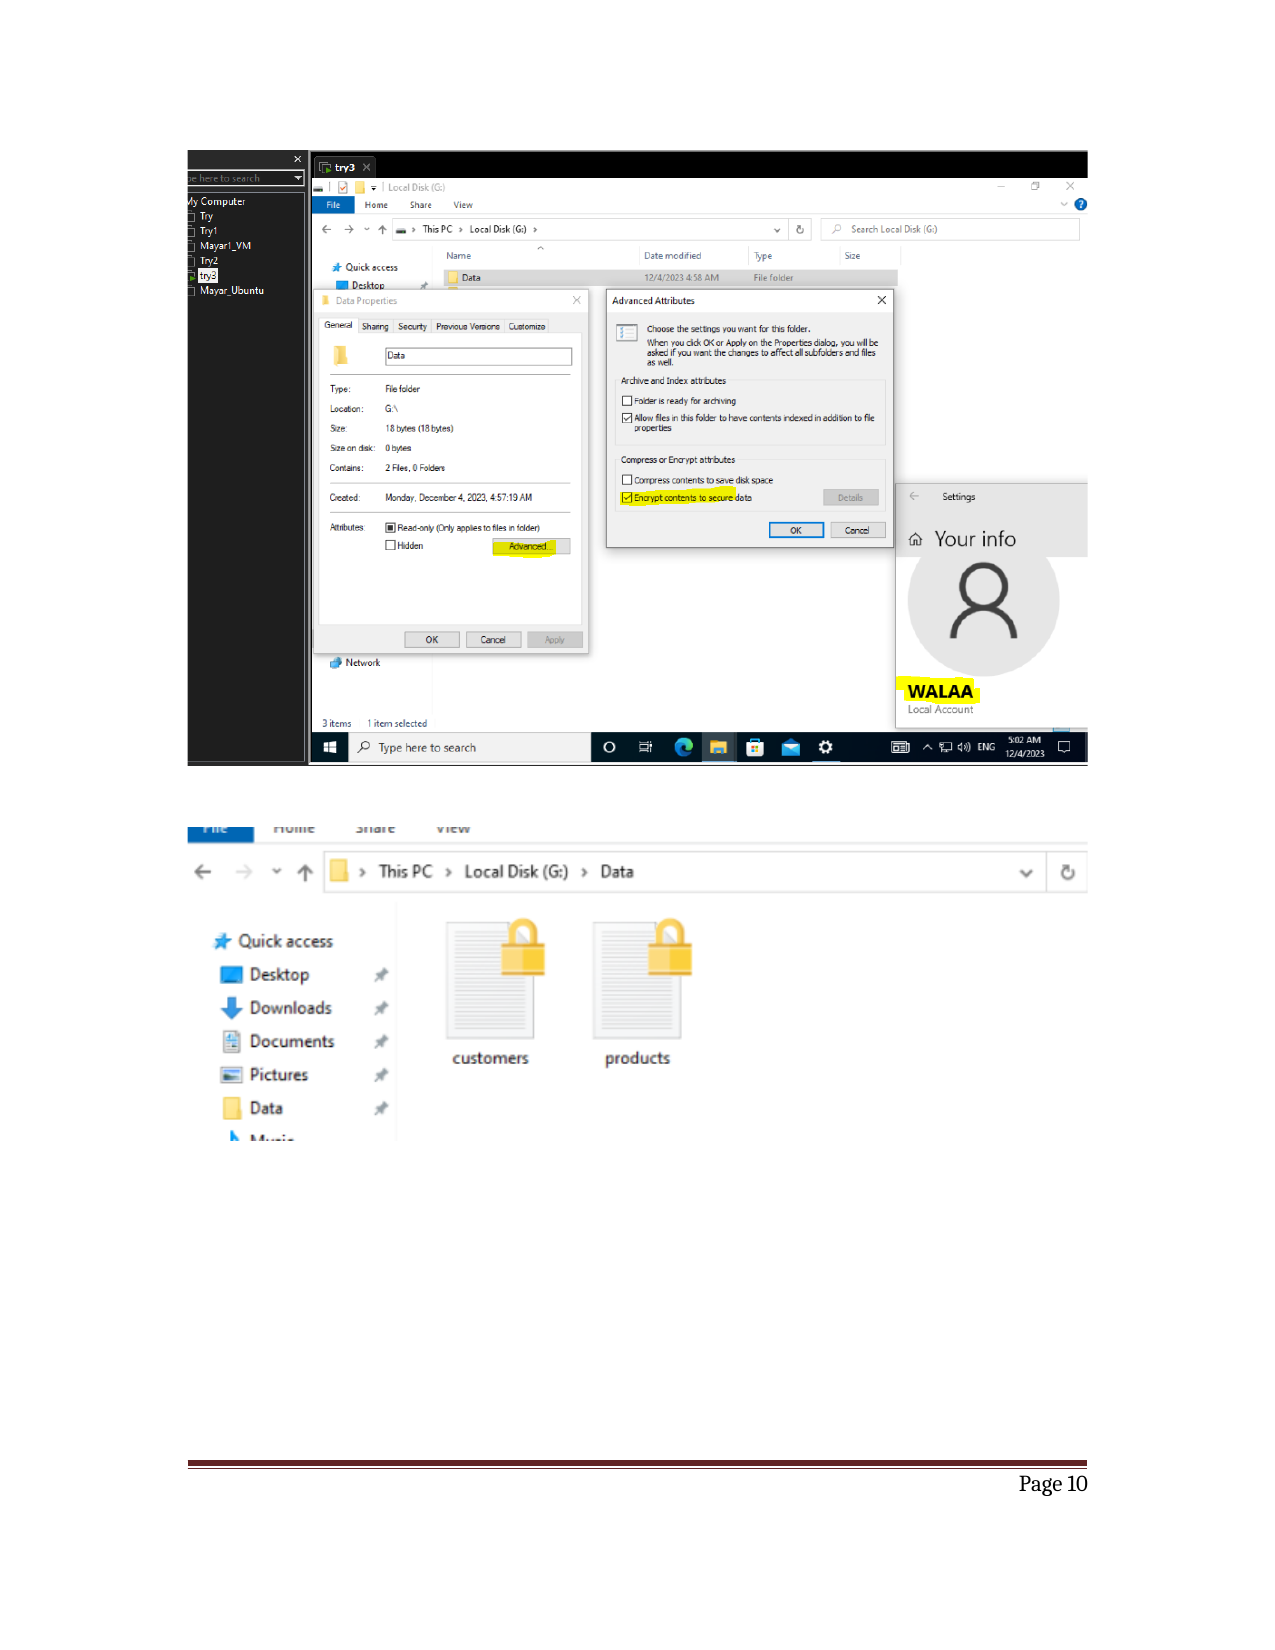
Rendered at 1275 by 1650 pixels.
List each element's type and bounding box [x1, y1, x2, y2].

picture [187, 827, 1088, 1141]
picture [187, 150, 1088, 766]
